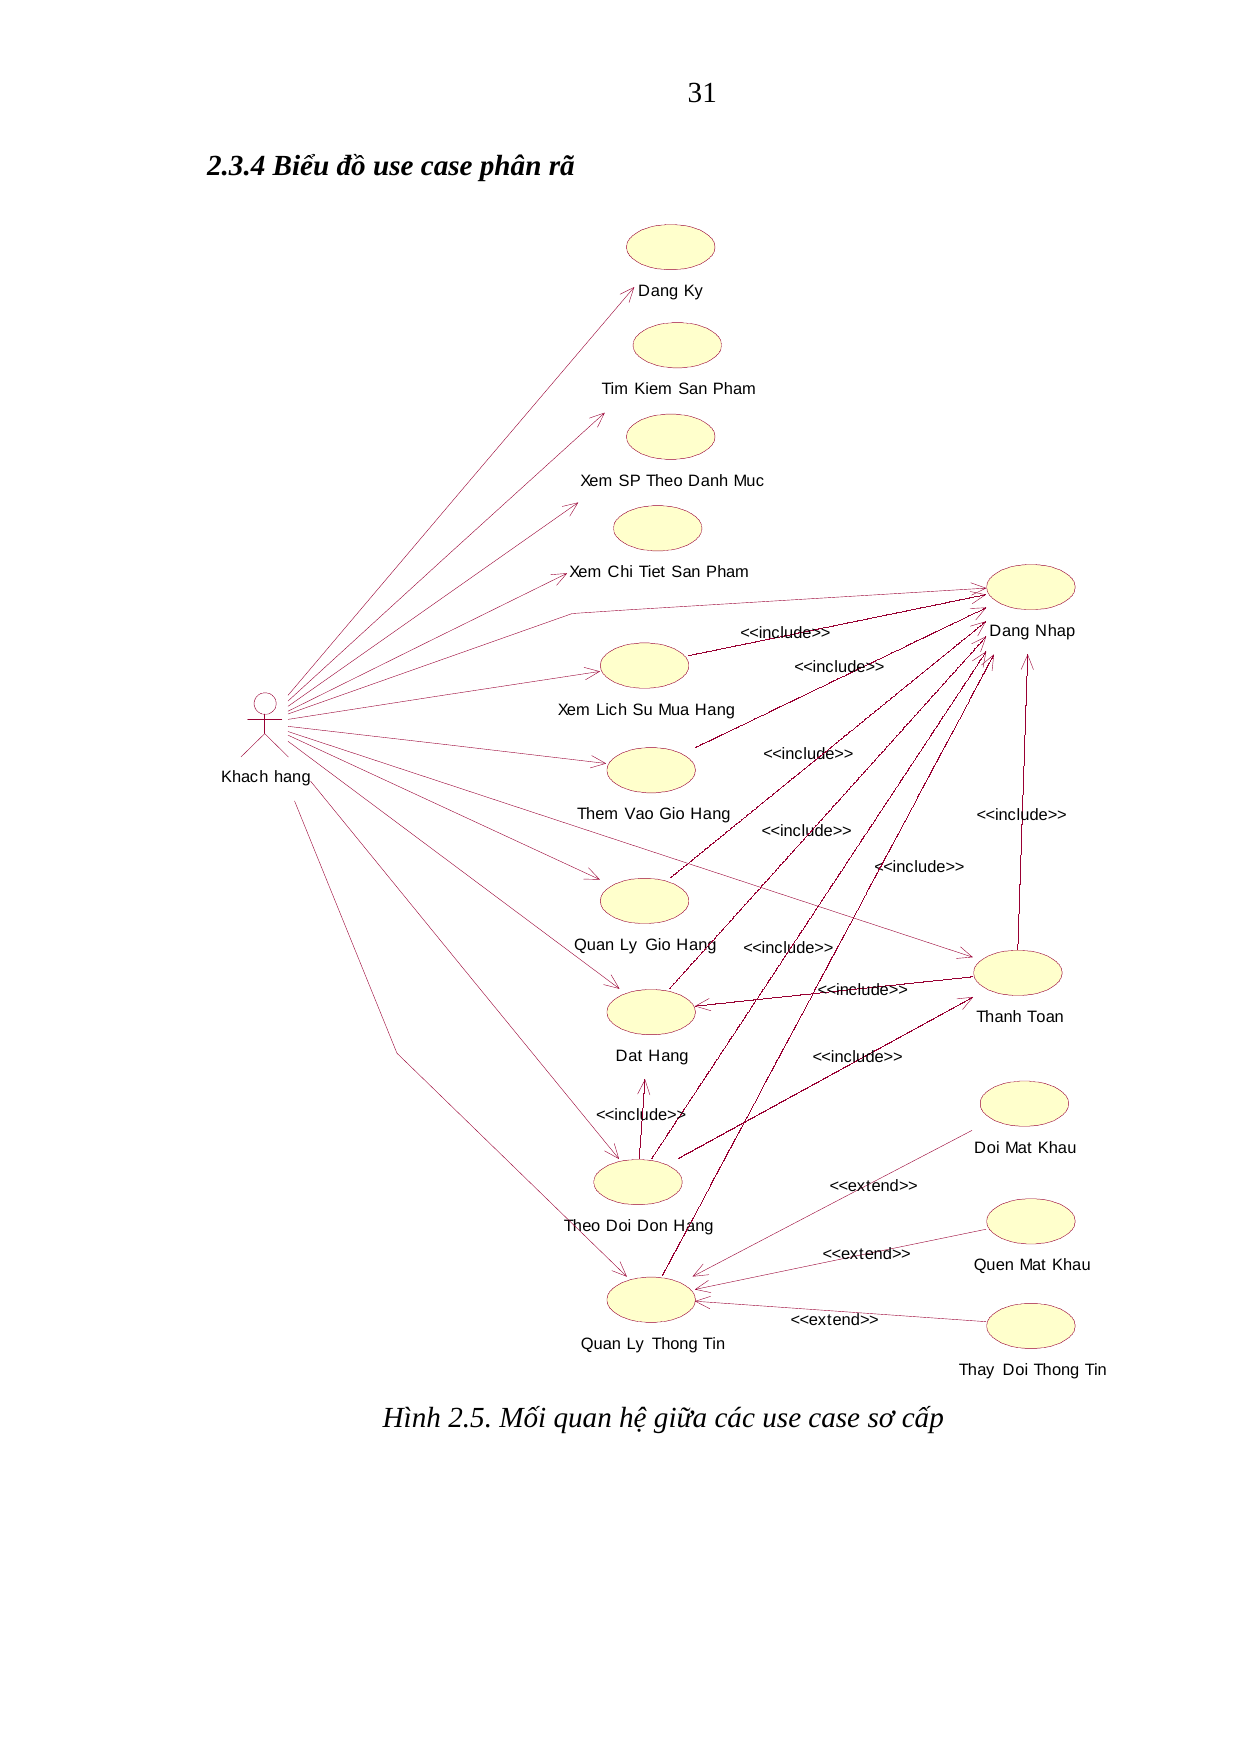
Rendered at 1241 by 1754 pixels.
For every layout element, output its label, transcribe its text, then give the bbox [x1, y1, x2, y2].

subtitle Biểu đồ use case phân rã [207, 148, 1122, 181]
